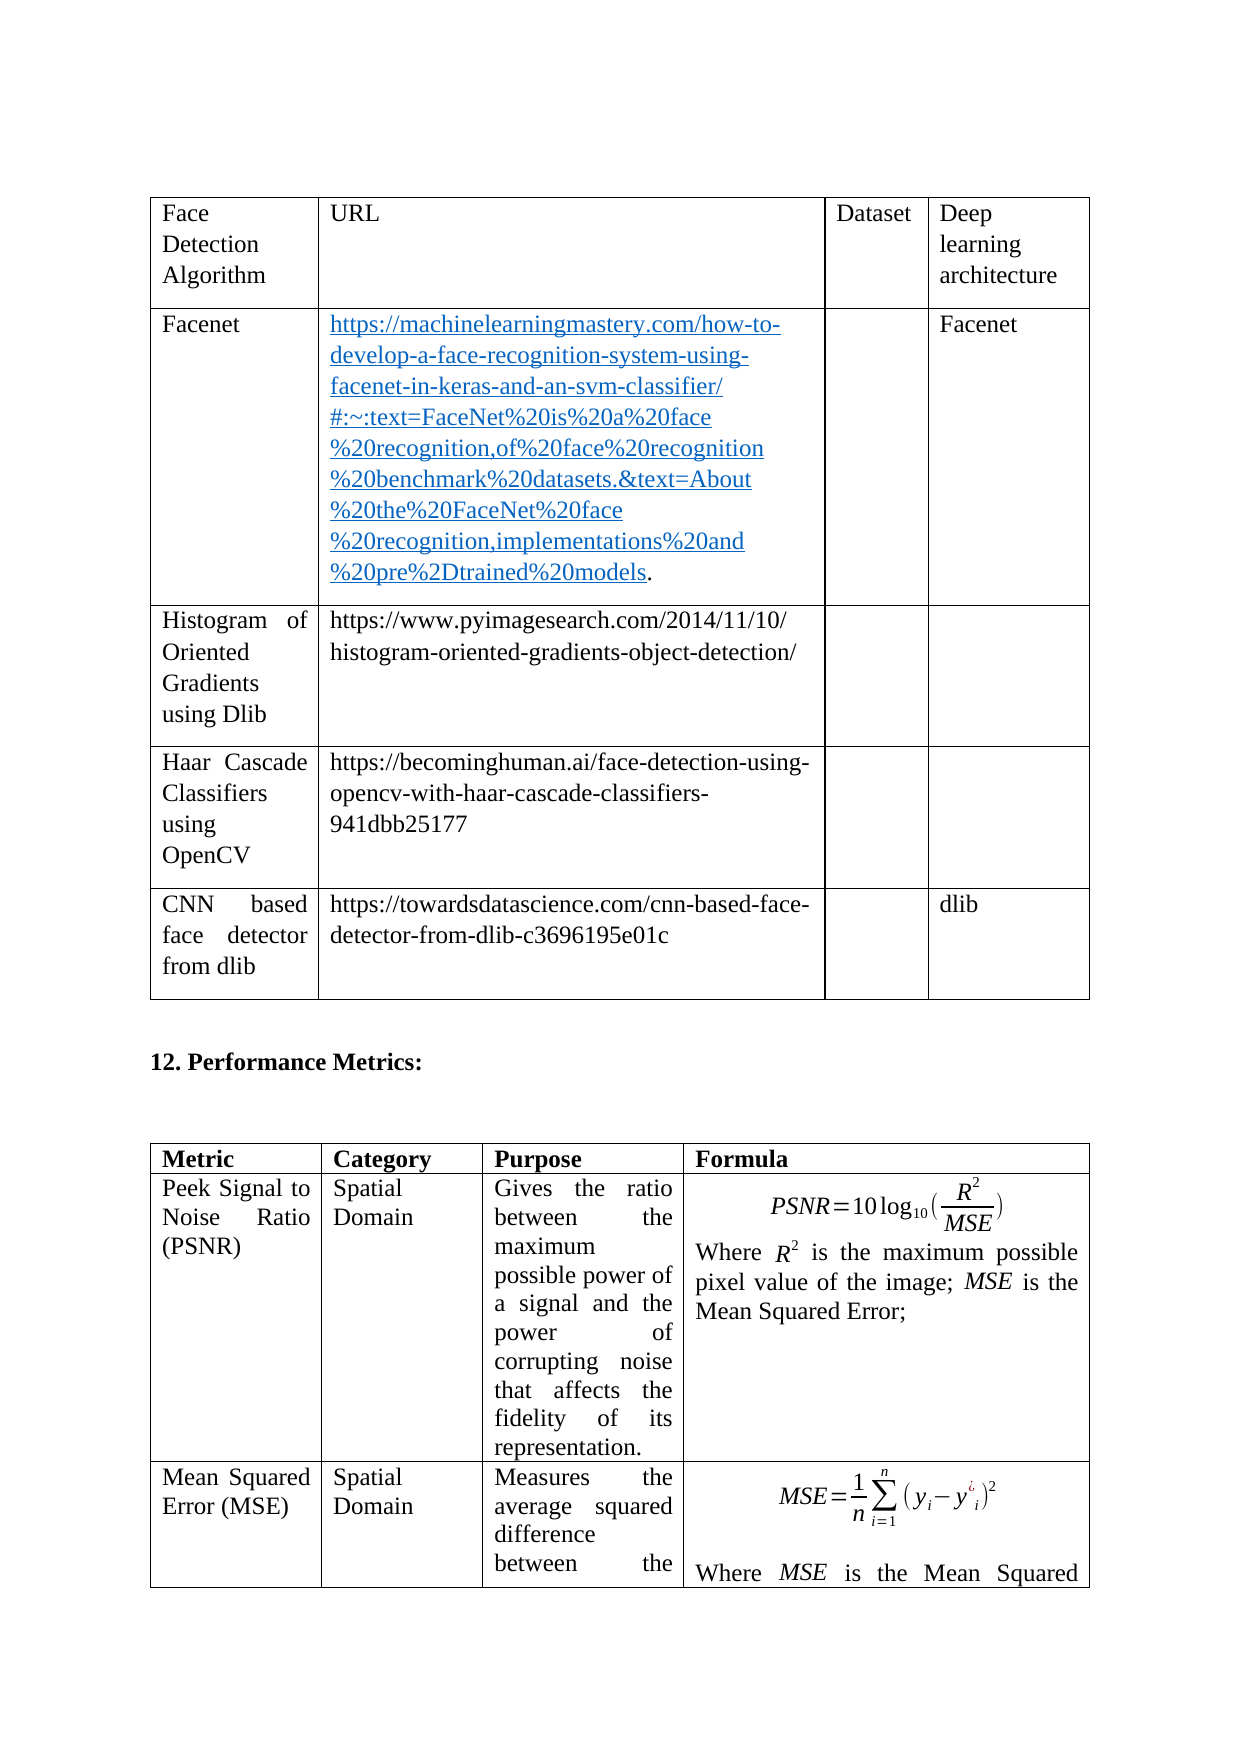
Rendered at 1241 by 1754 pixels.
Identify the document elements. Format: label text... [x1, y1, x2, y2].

table_header Dataset [826, 198, 928, 308]
table_cell Spatial Domain [322, 1174, 482, 1461]
table_cell https://becominghuman.ai/face-detection-using-opencv-with-haar-cascade-classifiers-941dbb25177 [319, 747, 824, 888]
table_header Formula [684, 1144, 1089, 1172]
text 12. Performance Metrics: [150, 1047, 1090, 1076]
table_cell dlib [929, 889, 1089, 998]
table_header Face Detection Algorithm [151, 198, 318, 308]
table_cell Histogram of Oriented Gradients using Dlib [151, 606, 318, 746]
table_cell https://towardsdatascience.com/cnn-based-face-detector-from-dlib-c3696195e01c [319, 889, 824, 998]
table_cell [826, 606, 928, 746]
table_header Purpose [483, 1144, 683, 1172]
table_cell [826, 889, 928, 998]
table_cell Spatial Domain [322, 1462, 482, 1587]
table_header Category [322, 1144, 482, 1172]
table_cell [826, 747, 928, 888]
table_cell [929, 606, 1089, 746]
table_cell Facenet [929, 309, 1089, 604]
table_cell https://www.pyimagesearch.com/2014/11/10/histogram-oriented-gradients-object-detection/ [319, 606, 824, 746]
table_cell Peek Signal to Noise Ratio (PSNR) [151, 1174, 321, 1461]
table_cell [684, 1462, 1089, 1587]
table_cell https://machinelearningmastery.com/how-to-develop-a-face-recognition-system-using-facenet-in-keras-and-an-svm-classifier/#:~:text=FaceNet%20is%20a%20face%20recognition,of%20face%20recognition%20benchmark%20datasets.&text=About%20the%20FaceNet%20face%20recognition,implementations%20and%20pre%2Dtrained%20models. [319, 309, 824, 604]
table_cell Facenet [151, 309, 318, 604]
table_cell Gives the ratio between the maximum possible power of a signal and the power of corrupting noise that affects the fidelity of its representation. [483, 1174, 683, 1461]
table_cell [826, 309, 928, 604]
table_cell Haar Cascade Classifiers using OpenCV [151, 747, 318, 888]
table_cell Where is the maximum possible pixel value of the image; is the Mean Squared Error; [684, 1174, 1089, 1461]
table_cell CNN based face detector from dlib [151, 889, 318, 998]
table_header Metric [151, 1144, 321, 1172]
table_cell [151, 1462, 321, 1587]
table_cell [483, 1462, 683, 1587]
table_header URL [319, 198, 824, 308]
table_header Deep learning architecture [929, 198, 1089, 308]
table_cell [929, 747, 1089, 888]
